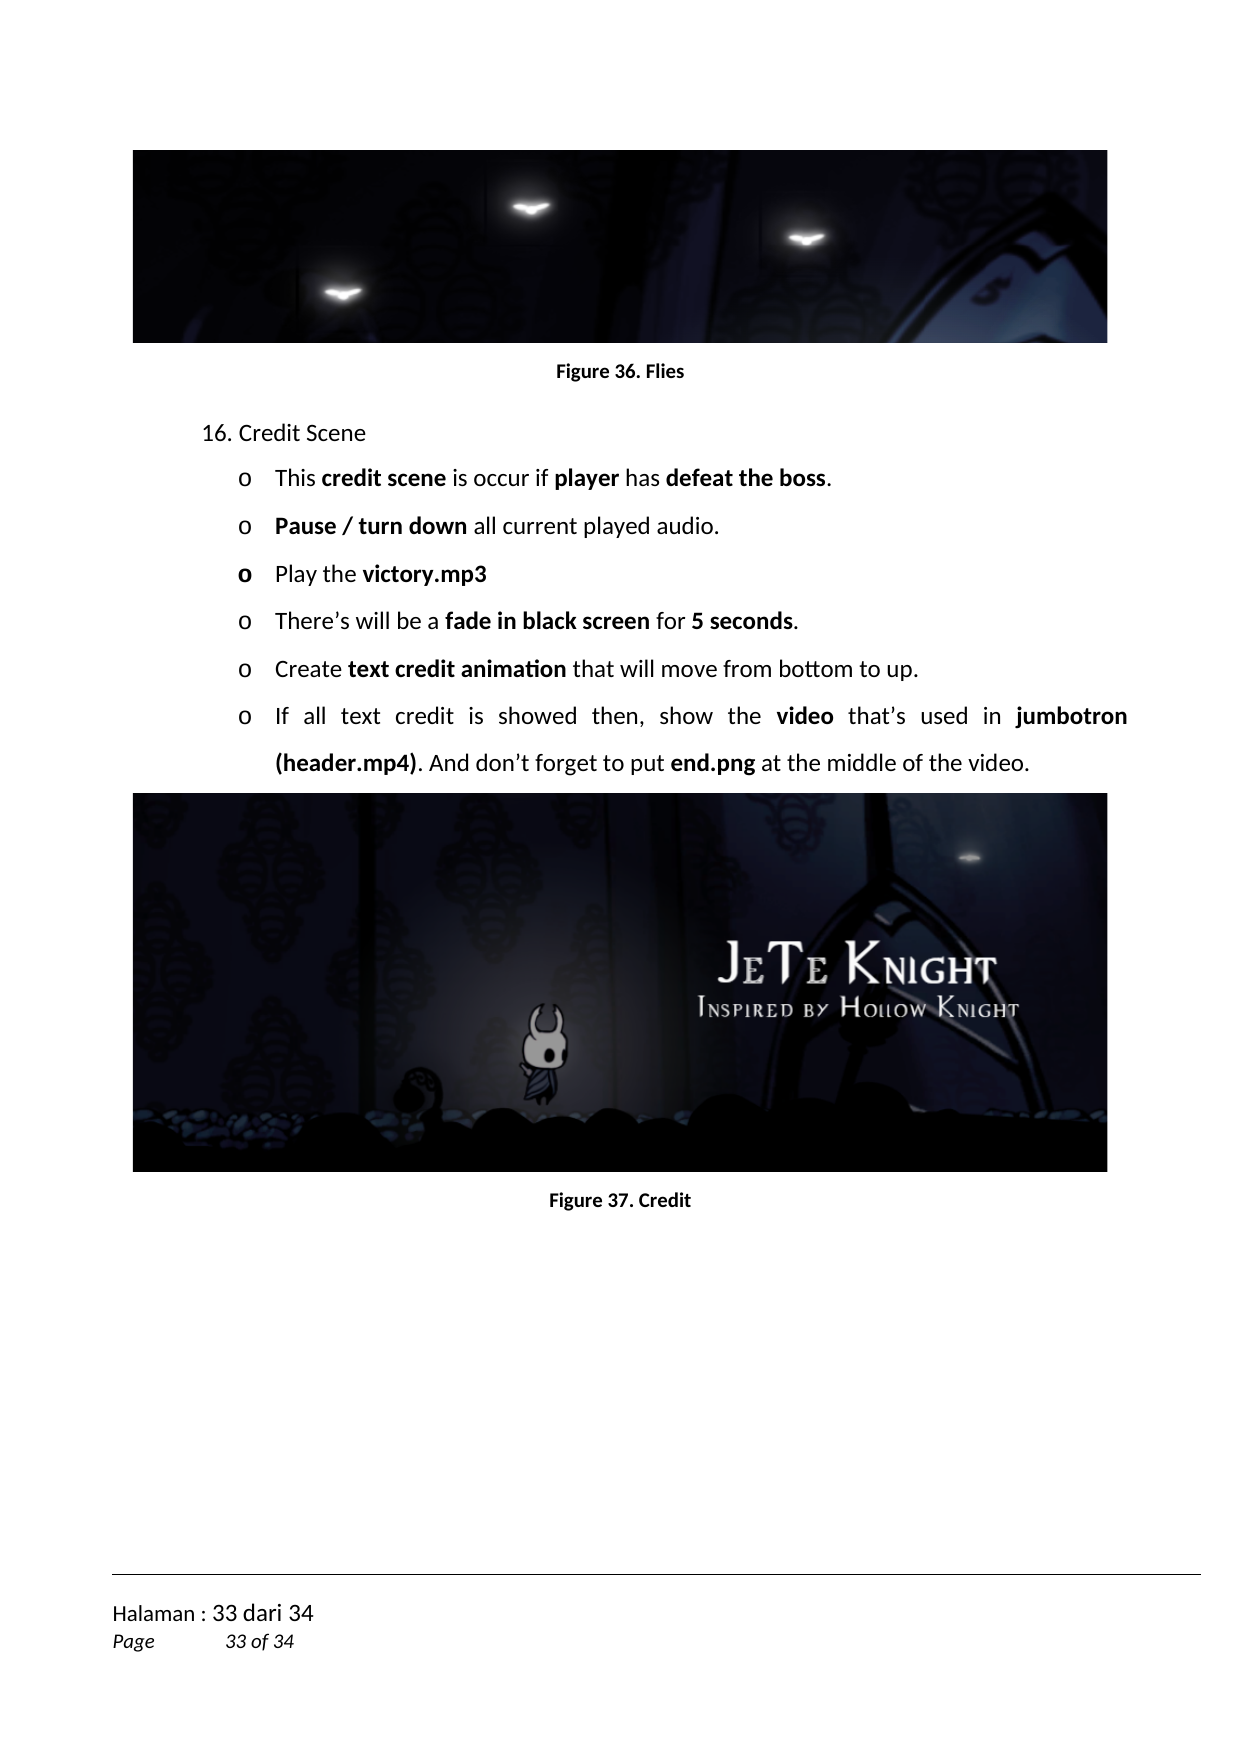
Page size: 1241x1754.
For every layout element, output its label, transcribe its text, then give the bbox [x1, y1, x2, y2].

list If all text credit is showed then, show the video that’s used in jumbotron (header.mp4). And don’t forget to put end.png at the middle of the video. [237, 701, 1128, 778]
list Play the victory.mp3 [237, 558, 1128, 589]
picture [132, 793, 1108, 1172]
list Pause / turn down all current played audio. [237, 510, 1128, 542]
text Figure 37. Credit [112, 1187, 1128, 1212]
text Figure 36. Flies [112, 358, 1128, 383]
picture [132, 150, 1108, 343]
list Create text credit animation that will move from bottom to up. [237, 653, 1128, 685]
list This credit scene is occur if player has defeat the boss. [237, 462, 1128, 494]
list There’s will be a fade in black screen for 5 seconds. [237, 605, 1128, 637]
list Credit Scene [201, 417, 1128, 447]
